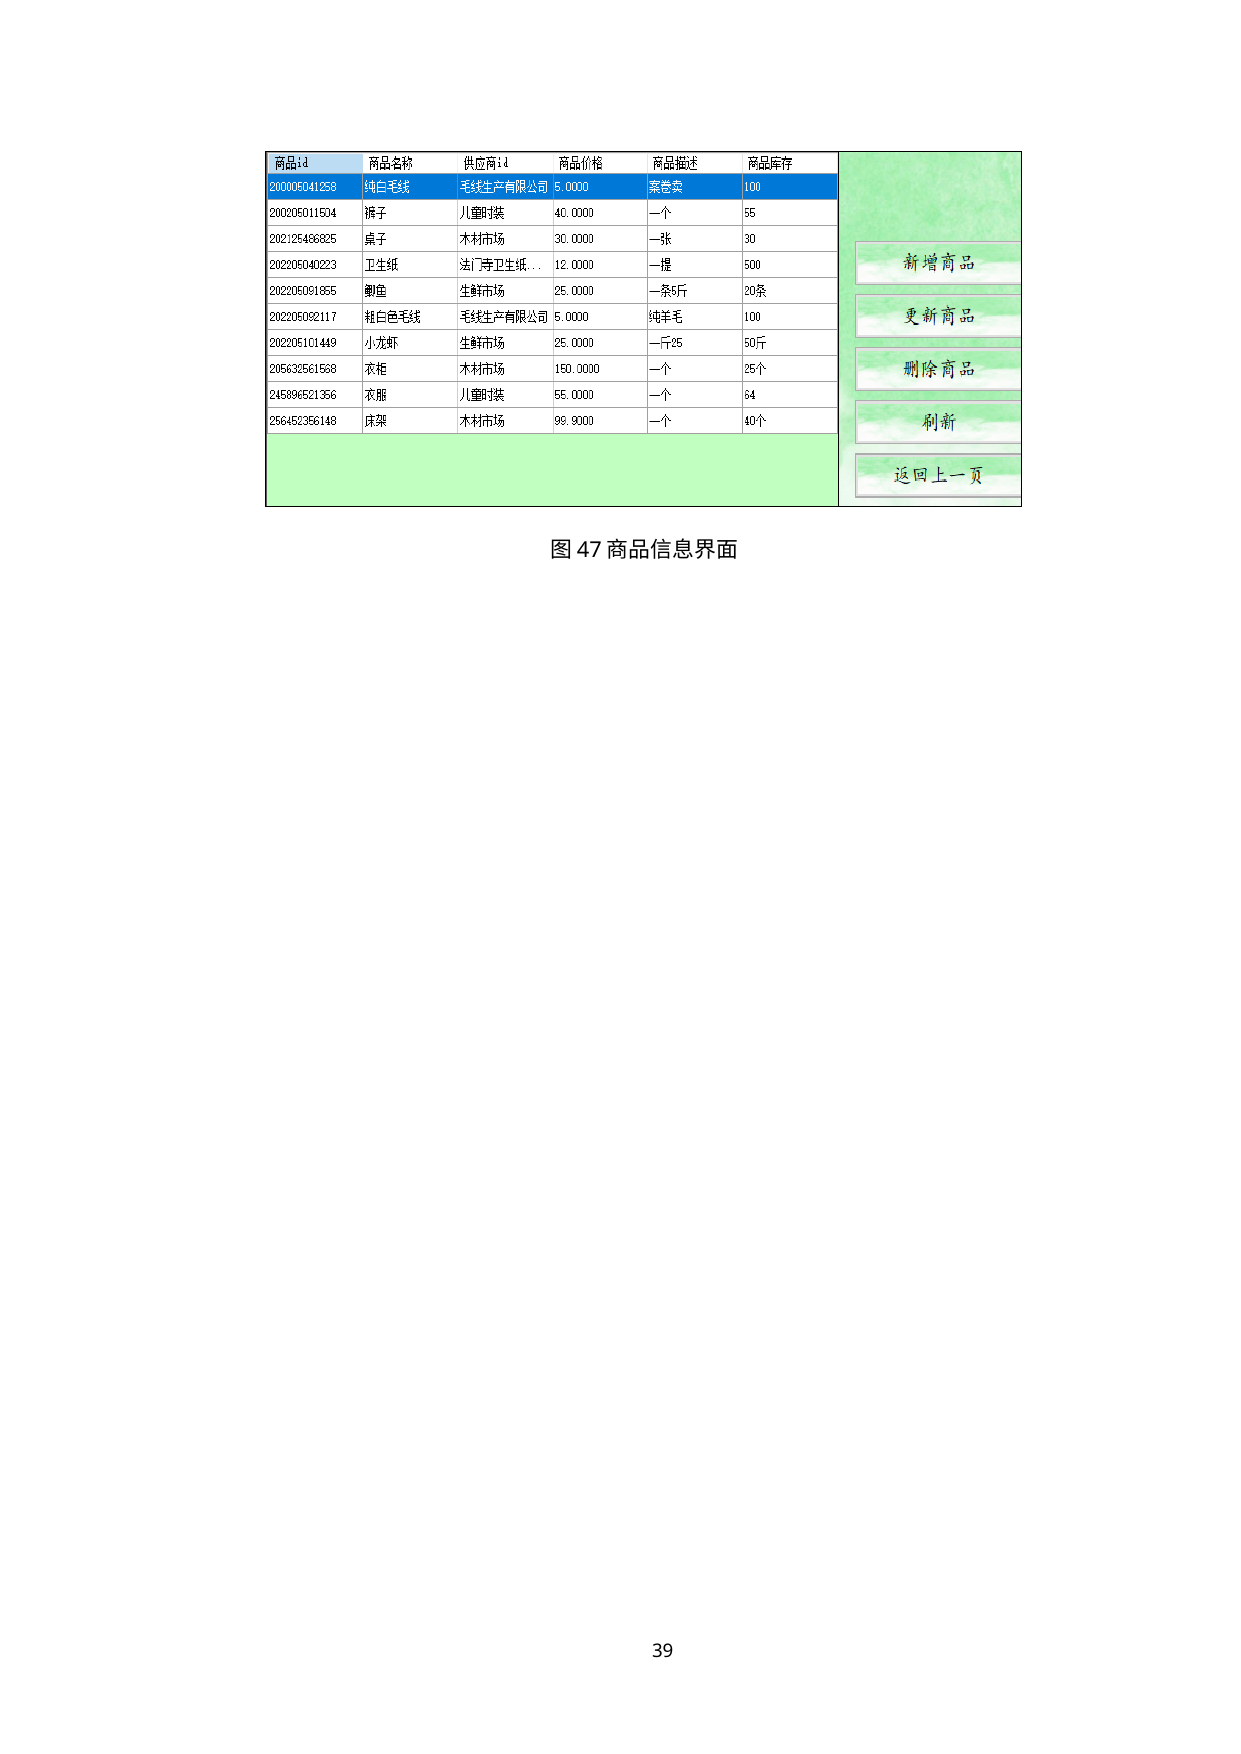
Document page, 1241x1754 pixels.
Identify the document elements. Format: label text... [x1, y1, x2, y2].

picture [266, 152, 1021, 506]
text 图 47 商品信息界面 [177, 531, 1110, 566]
